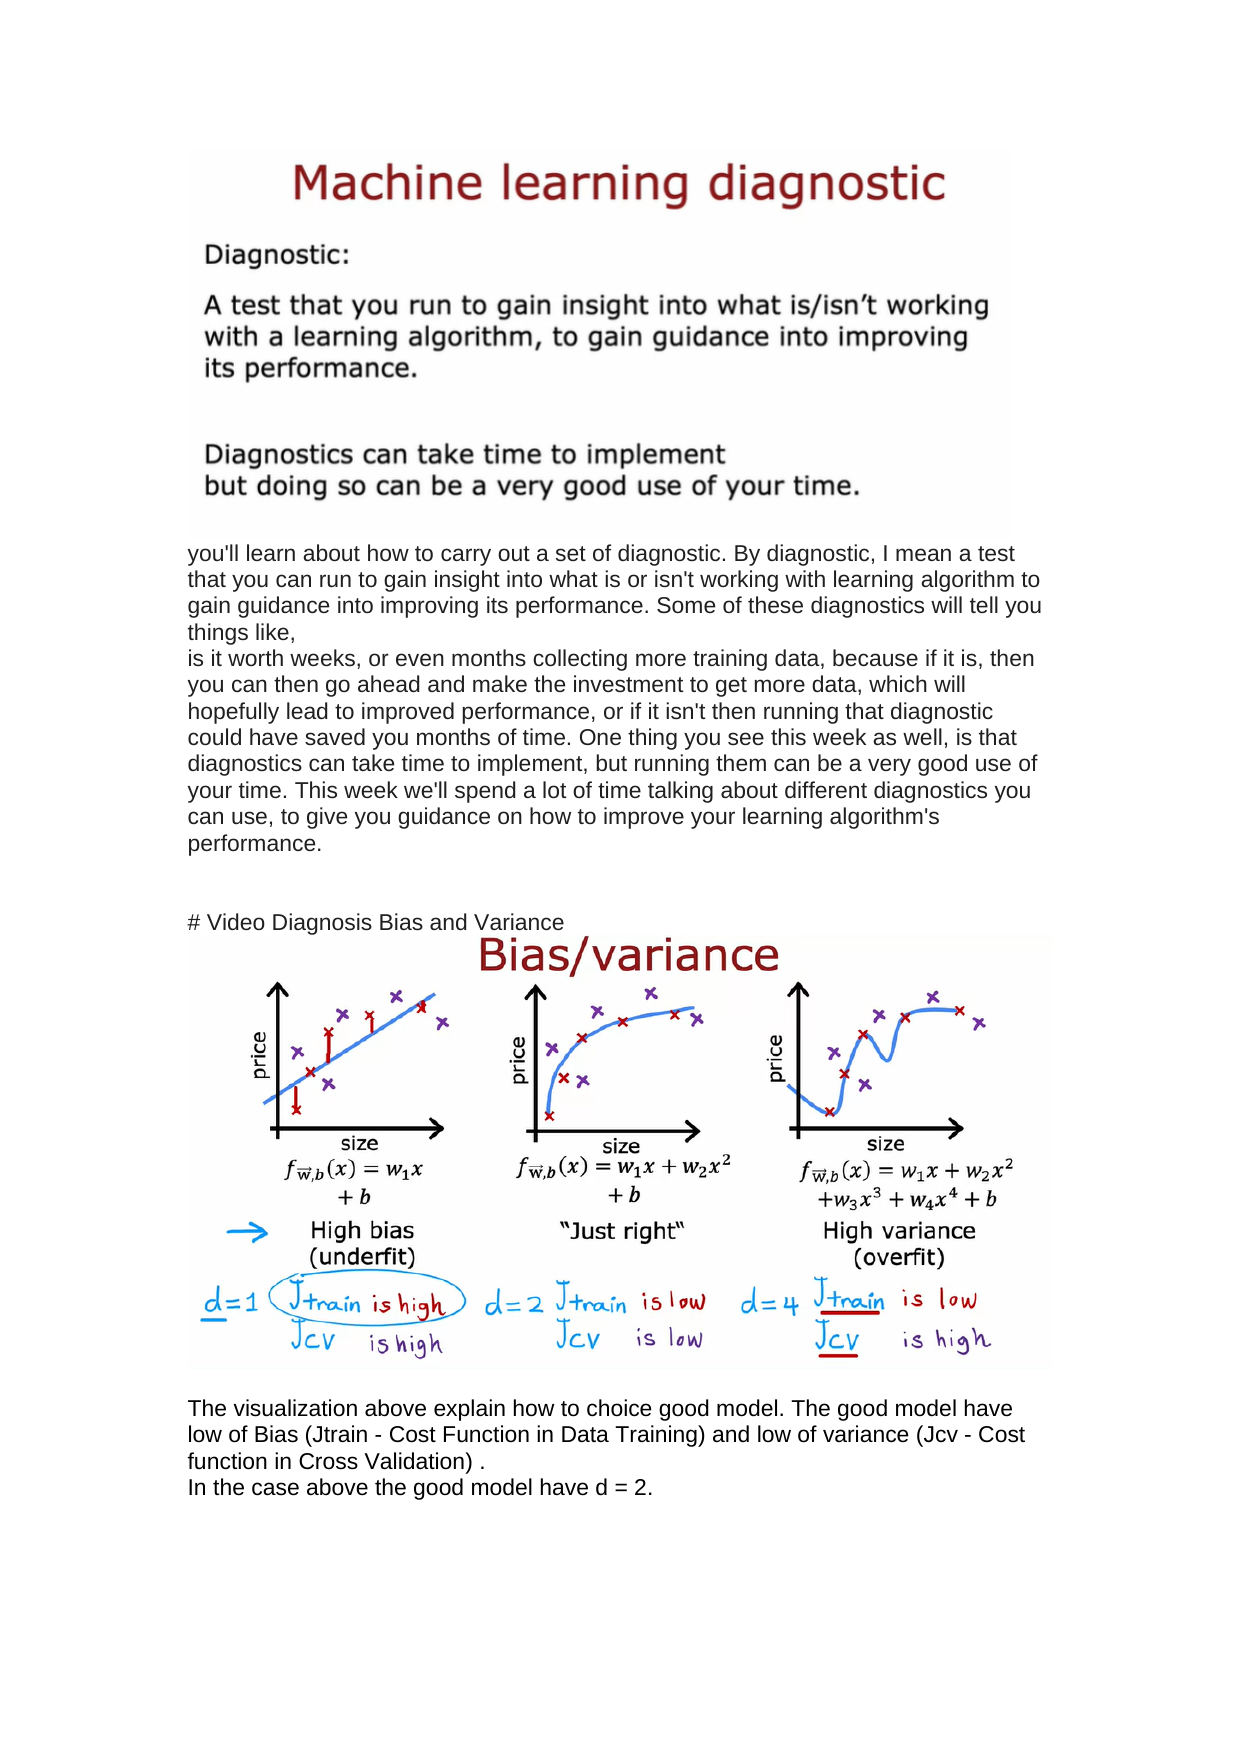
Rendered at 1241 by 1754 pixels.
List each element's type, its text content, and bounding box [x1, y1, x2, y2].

text The visualization above explain how to choice good model. The good model have low of Bias (Jtrain - Cost Function in Data Training) and low of variance (Jcv - Cost function in Cross Validation) . [187, 1395, 1053, 1474]
text you'll learn about how to carry out a set of diagnostic. By diagnostic, I mean a test that you can run to gain insight into what is or isn't working with learning algorithm to gain guidance into improving its performance. Some of these diagnostics will tell you things like, [302, 539, 1053, 645]
text In the case above the good model have d = 2. [187, 1474, 1053, 1501]
picture [187, 935, 1053, 1369]
text is it worth weeks, or even months collecting more training data, because if it is, then you can then go ahead and make the investment to get more data, which will hopefully lead to improved performance, or if it isn't then running that diagnostic could have saved you months of time. One thing you see this week as well, is that diagnostics can take time to implement, but running them can be a very good use of your time. This week we'll spend a lot of time talking about different diagnostics you can use, to give you guidance on how to improve your learning algorithm's performance. [187, 645, 1053, 856]
picture [187, 150, 1012, 540]
text # Video Diagnosis Bias and Variance [187, 908, 1053, 935]
